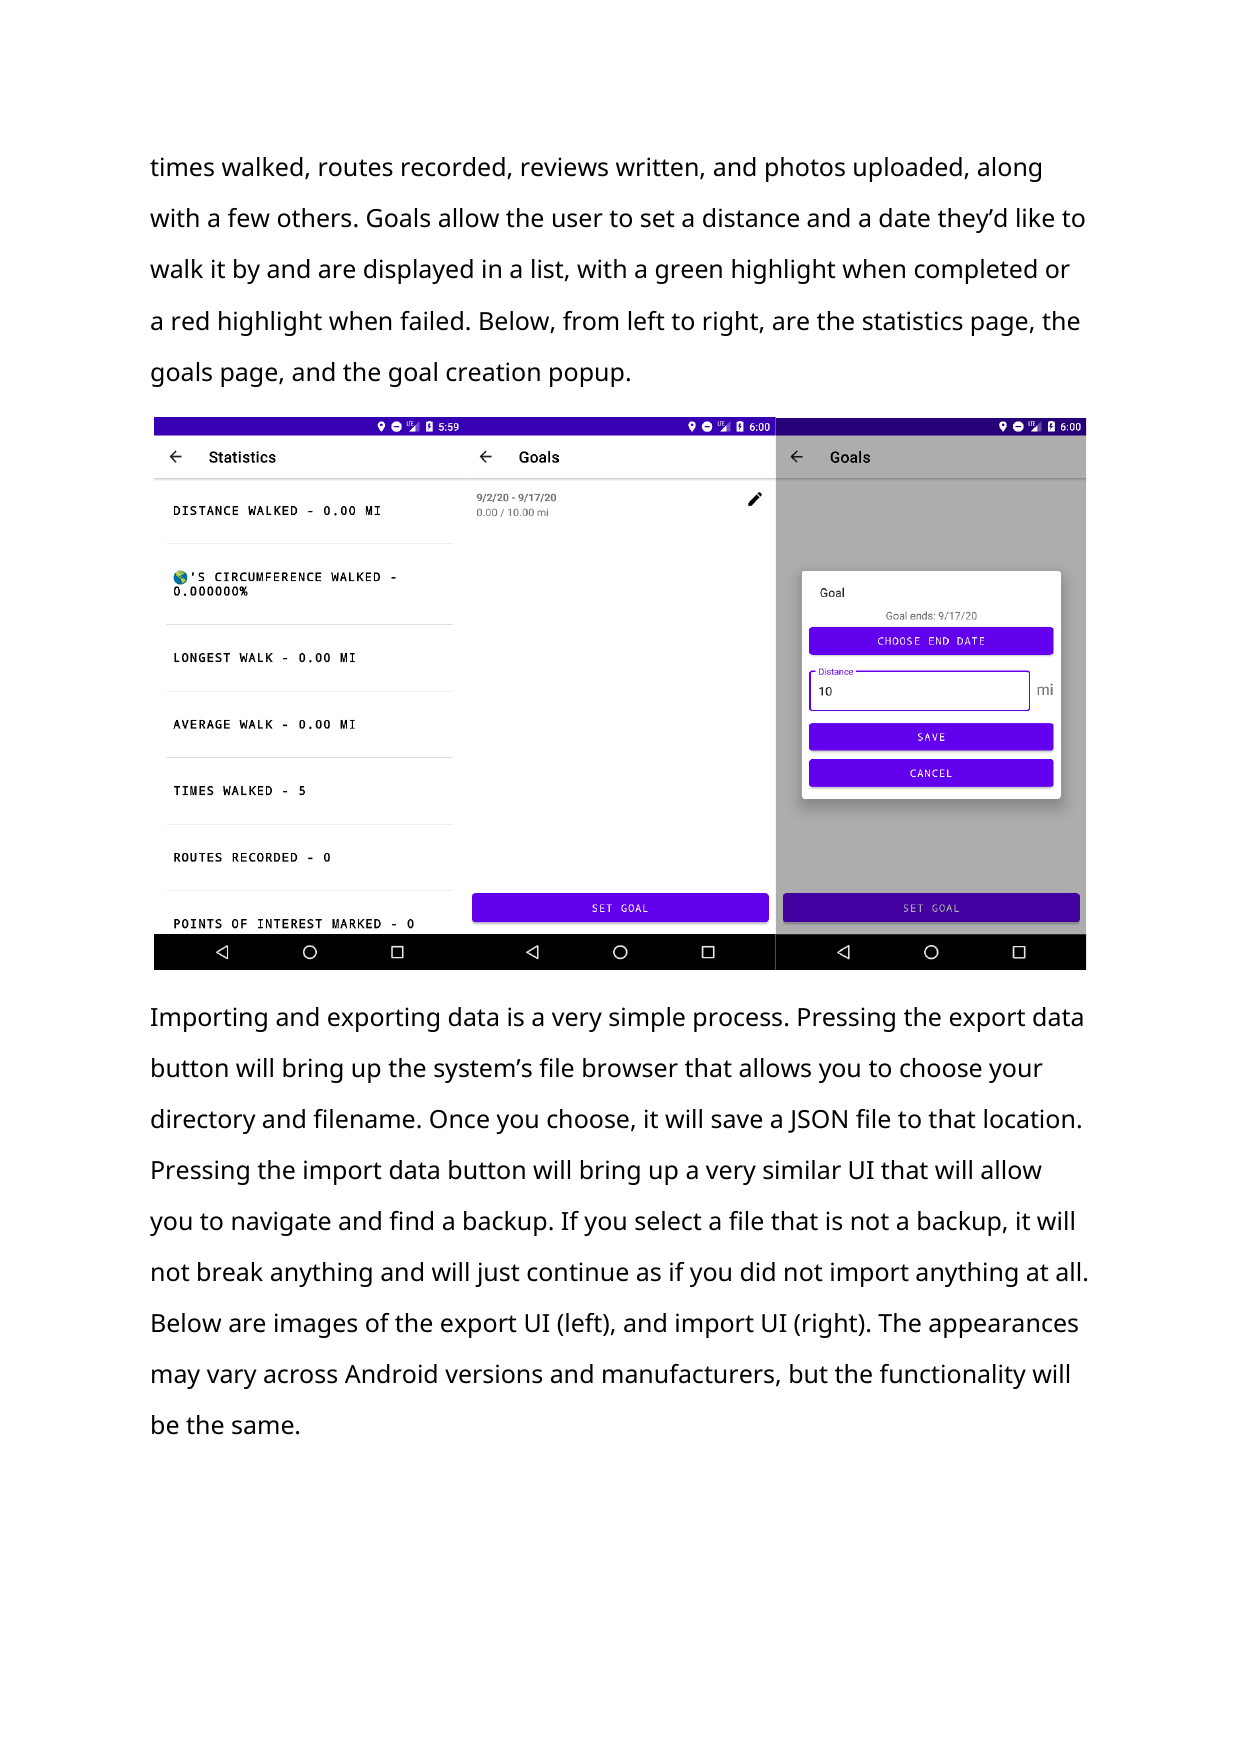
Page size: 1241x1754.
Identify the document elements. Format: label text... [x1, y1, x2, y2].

text Importing and exporting data is a very simple process. Pressing the export data button will bring up the system’s file browser that allows you to choose your directory and filename. Once you choose, it will save a JSON file to that location. Pressing the import data button will bring up a very similar UI that will allow you to navigate and find a backup. If you select a file that is not a backup, it will not break anything and will just continue as if you did not import anything at all. Below are images of the export UI (left), and import UI (right). The appearances may vary across Android versions and manufacturers, but the functionality will be the same. [150, 999, 1090, 1442]
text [150, 150, 1090, 388]
picture [154, 417, 1087, 970]
